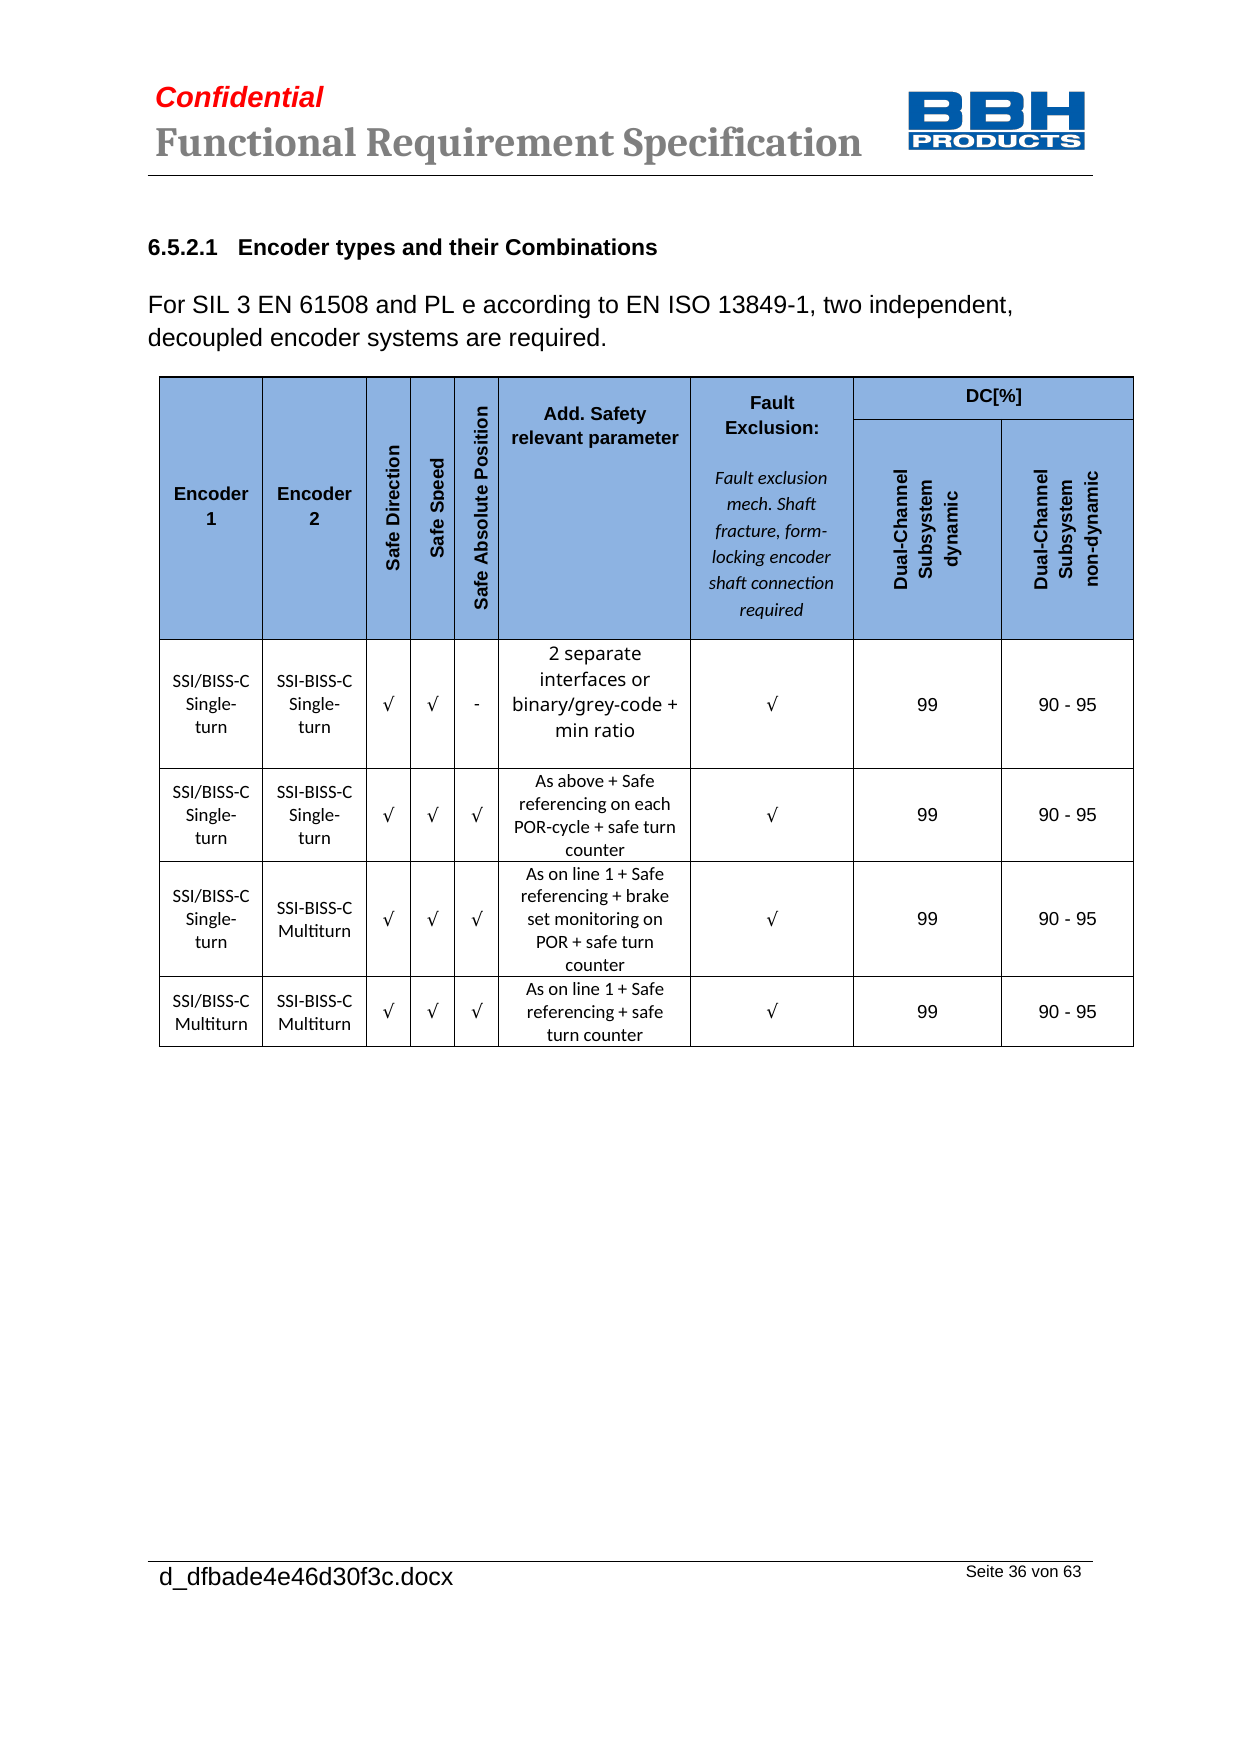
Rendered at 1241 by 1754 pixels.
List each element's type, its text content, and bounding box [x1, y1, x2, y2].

subtitle Encoder types and their Combinations [148, 234, 1093, 261]
table_cell Dual-Channel Subsystem dynamic [854, 420, 1001, 639]
table_cell 90 - 95 [1002, 769, 1133, 861]
table_cell 99 [854, 862, 1001, 976]
table_header Safe Direction [367, 378, 410, 639]
table_cell SSI/BISS-C Single-turn [160, 769, 262, 861]
table_cell √ [691, 977, 853, 1046]
table_cell √ [455, 977, 498, 1046]
table_cell 90 - 95 [1002, 977, 1133, 1046]
table_cell √ [367, 862, 410, 976]
table_cell 99 [854, 769, 1001, 861]
table_cell SSI/BISS-C Single-turn [160, 640, 262, 768]
table_cell √ [367, 640, 410, 768]
table_cell As on line 1 + Safe referencing + brake set monitoring on POR + safe turn counter [499, 862, 690, 976]
table_header Fault Exclusion: Fault exclusion mech. Shaft fracture, form-locking encoder shaft connection required [691, 378, 853, 639]
table_header Safe Absolute Position [455, 378, 498, 639]
table_cell 90 - 95 [1002, 640, 1133, 768]
table_header Encoder 1 [160, 378, 262, 639]
table_cell As on line 1 + Safe referencing + safe turn counter [499, 977, 690, 1046]
table_cell √ [367, 977, 410, 1046]
table_cell √ [411, 862, 454, 976]
table_cell SSI/BISS-C Multiturn [160, 977, 262, 1046]
table_cell - [455, 640, 498, 768]
table_header Add. Safety relevant parameter [499, 378, 690, 639]
table_cell √ [411, 769, 454, 861]
table_cell Dual-Channel Subsystem non-dynamic [1002, 420, 1133, 639]
table_cell √ [411, 977, 454, 1046]
table_cell SSI-BISS-C Single-turn [263, 640, 366, 768]
table_cell As above + Safe referencing on each POR-cycle + safe turn counter [499, 769, 690, 861]
table_cell √ [411, 640, 454, 768]
table_cell SSI-BISS-C Single-turn [263, 769, 366, 861]
table_cell 2 separate interfaces or binary/grey-code + min ratio [499, 640, 690, 768]
table_cell 99 [854, 640, 1001, 768]
table_cell 99 [854, 977, 1001, 1046]
table_cell √ [367, 769, 410, 861]
table_header Safe Speed [411, 378, 454, 639]
table_cell 90 - 95 [1002, 862, 1133, 976]
text For SIL 3 EN 61508 and PL e according to EN ISO 13849-1, two independent, decoupled encoder systems are required. [148, 289, 1093, 351]
table_header DC[%] [854, 378, 1133, 419]
table_cell √ [455, 769, 498, 861]
table_cell SSI-BISS-C Multiturn [263, 862, 366, 976]
table_cell √ [455, 862, 498, 976]
picture [907, 90, 1086, 151]
table_cell √ [691, 862, 853, 976]
table_cell √ [691, 640, 853, 768]
table_cell SSI/BISS-C Single-turn [160, 862, 262, 976]
table_cell SSI-BISS-C Multiturn [263, 977, 366, 1046]
table_cell √ [691, 769, 853, 861]
table_header Encoder 2 [263, 378, 366, 639]
